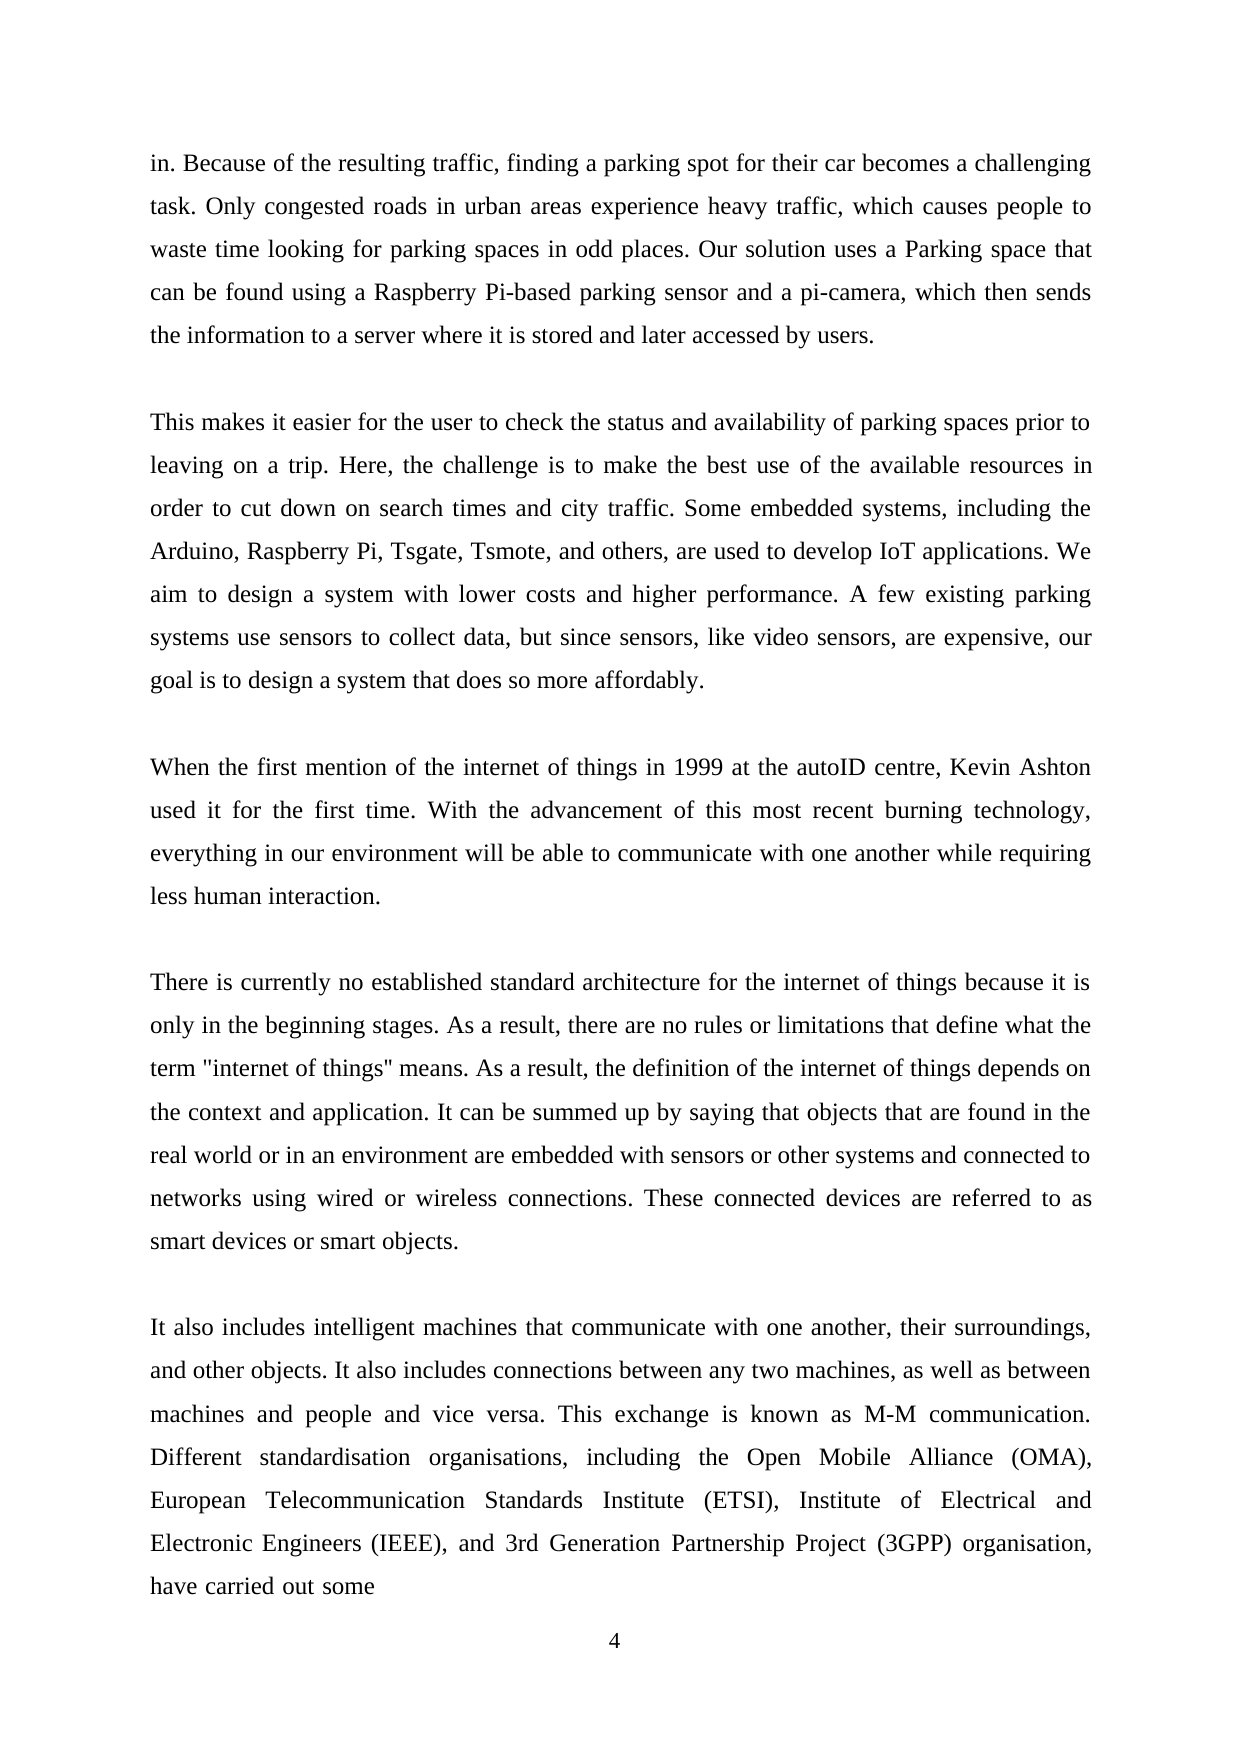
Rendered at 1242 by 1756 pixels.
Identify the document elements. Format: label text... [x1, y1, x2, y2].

text There is currently no established standard architecture for the internet of things because it is only in the beginning stages. As a result, there are no rules or limitations that define what the term "internet of things'' means. As a result, the definition of the internet of things depends on the context and application. It can be summed up by saying that objects that are found in the real world or in an environment are embedded with sensors or other systems and connected to networks using wired or wireless connections. These connected devices are referred to as smart devices or smart objects. [150, 967, 1092, 1255]
text It also includes intelligent machines that communicate with one another, their surroundings, and other objects. It also includes connections between any two machines, as well as between machines and people and vice versa. This exchange is known as M-M communication. Different standardisation organisations, including the Open Mobile Alliance (OMA), European Telecommunication Standards Institute (ETSI), Institute of Electrical and Electronic Engineers (IEEE), and 3rd Generation Partnership Project (3GPP) organisation, have carried out some [150, 1312, 1092, 1600]
text When the first mention of the internet of things in 1999 at the autoID centre, Kevin Ashton used it for the first time. With the advancement of this most recent burning technology, everything in our environment will be able to communicate with one another while requiring less human interaction. [150, 752, 1092, 910]
text This makes it easier for the user to check the status and availability of parking spaces prior to leaving on a trip. Here, the challenge is to make the best use of the available resources in order to cut down on search times and city traffic. Some embedded systems, including the Arduino, Raspberry Pi, Tsgate, Tsmote, and others, are used to develop IoT applications. We aim to design a system with lower costs and higher performance. A few existing parking systems use sensors to collect data, but since sensors, like video sensors, are expensive, our goal is to design a system that does so more affordably. [150, 407, 1092, 694]
text in. Because of the resulting traffic, finding a parking spot for their car becomes a challenging task. Only congested roads in urban areas experience heavy traffic, which causes people to waste time looking for parking spaces in odd places. Our solution uses a Parking space that can be found using a Raspberry Pi-based parking sensor and a pi-camera, which then sends the information to a server where it is stored and later accessed by users. [150, 148, 1092, 349]
